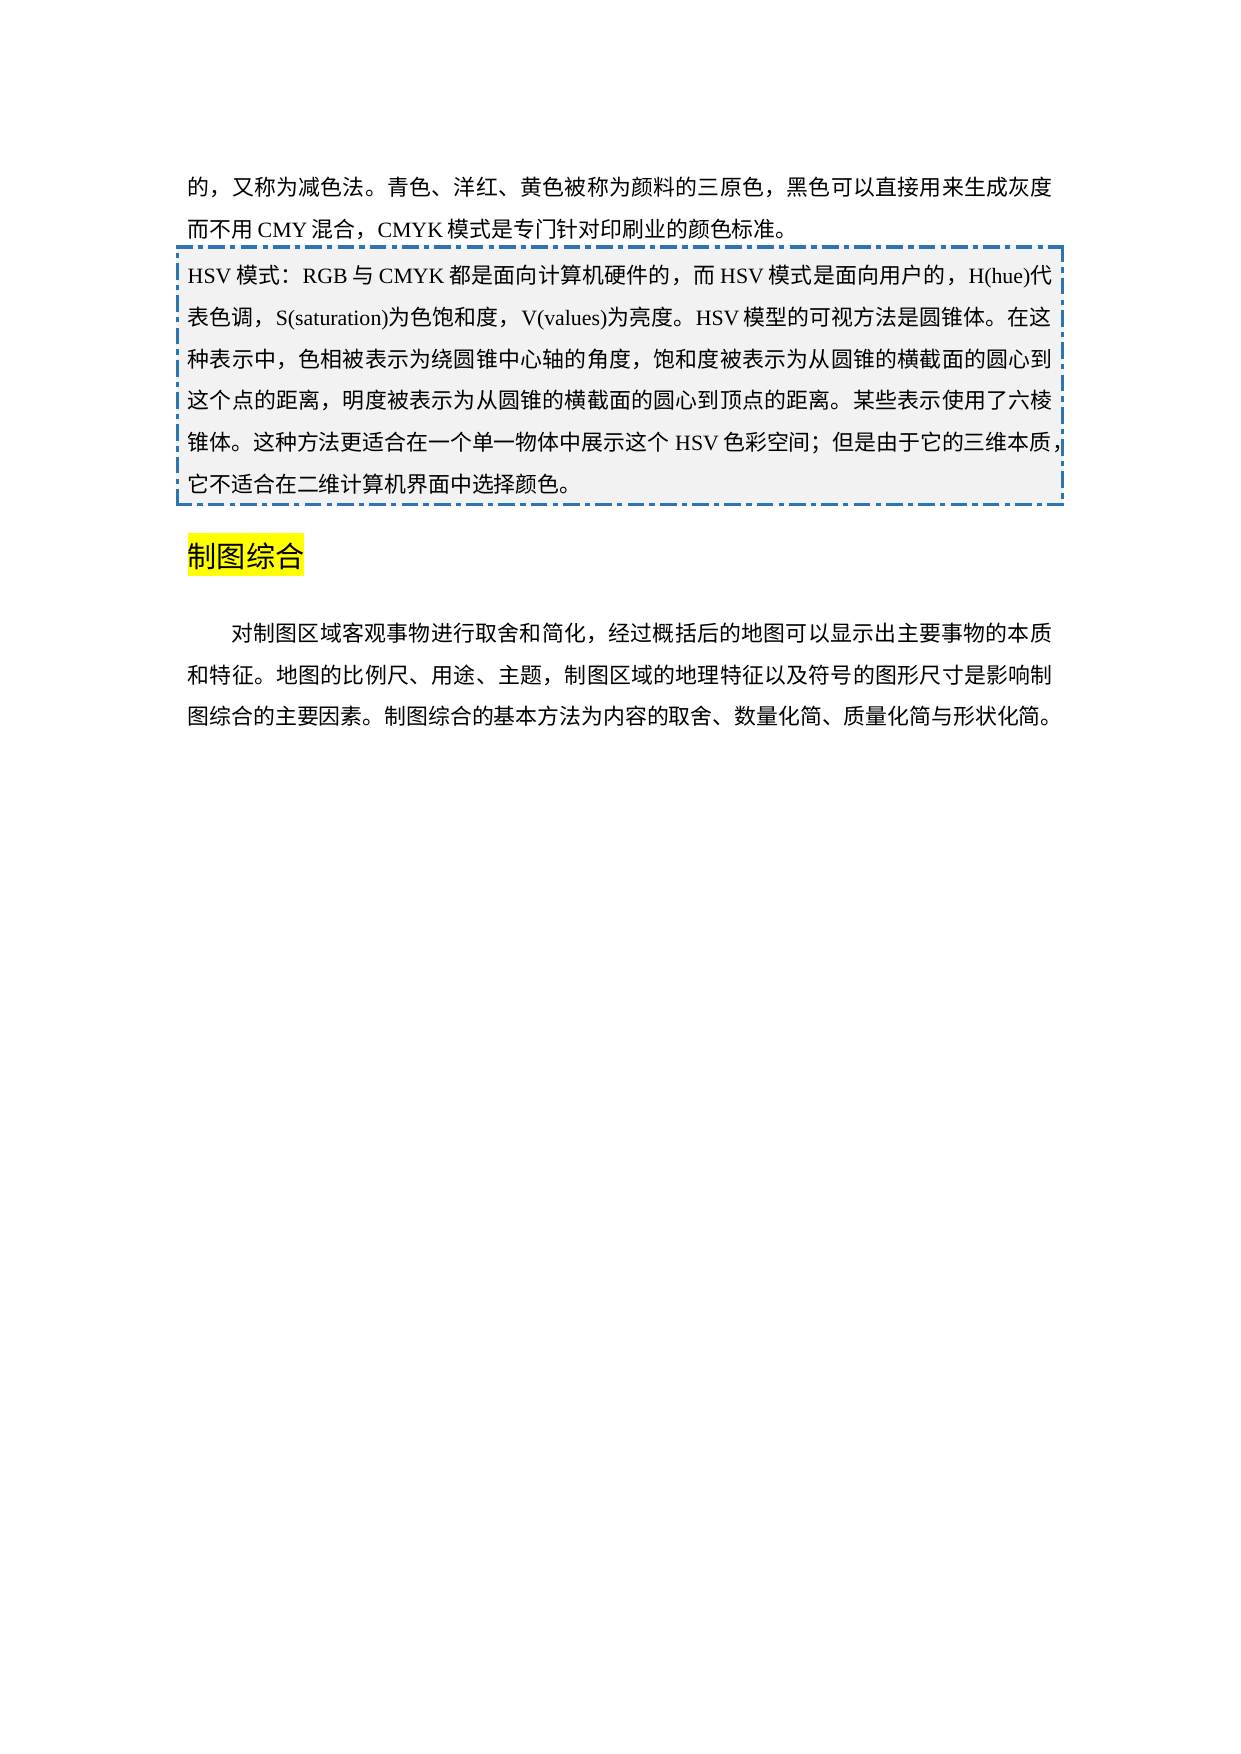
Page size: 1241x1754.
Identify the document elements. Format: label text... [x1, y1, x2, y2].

text 对制图区域客观事物进行取舍和简化，经过概括后的地图可以显示出主要事物的本质和特征。地图的比例尺、用途、主题，制图区域的地理特征以及符号的图形尺寸是影响制图综合的主要因素。制图综合的基本方法为内容的取舍、数量化简、质量化简与形状化简。 [187, 608, 1053, 733]
text HSV模式：RGB与CMYK都是面向计算机硬件的，而HSV模式是面向用户的，H(hue)代表色调，S(saturation)为色饱和度，V(values)为亮度。HSV模型的可视方法是圆锥体。在这种表示中，色相被表示为绕圆锥中心轴的角度，饱和度被表示为从圆锥的横截面的圆心到这个点的距离，明度被表示为从圆锥的横截面的圆心到顶点的距离。某些表示使用了六棱锥体。这种方法更适合在一个单一物体中展示这个HSV色彩空间；但是由于它的三维本质，它不适合在二维计算机界面中选择颜色。 [176, 245, 1064, 506]
text 制图综合 [187, 522, 1053, 587]
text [187, 162, 1053, 245]
